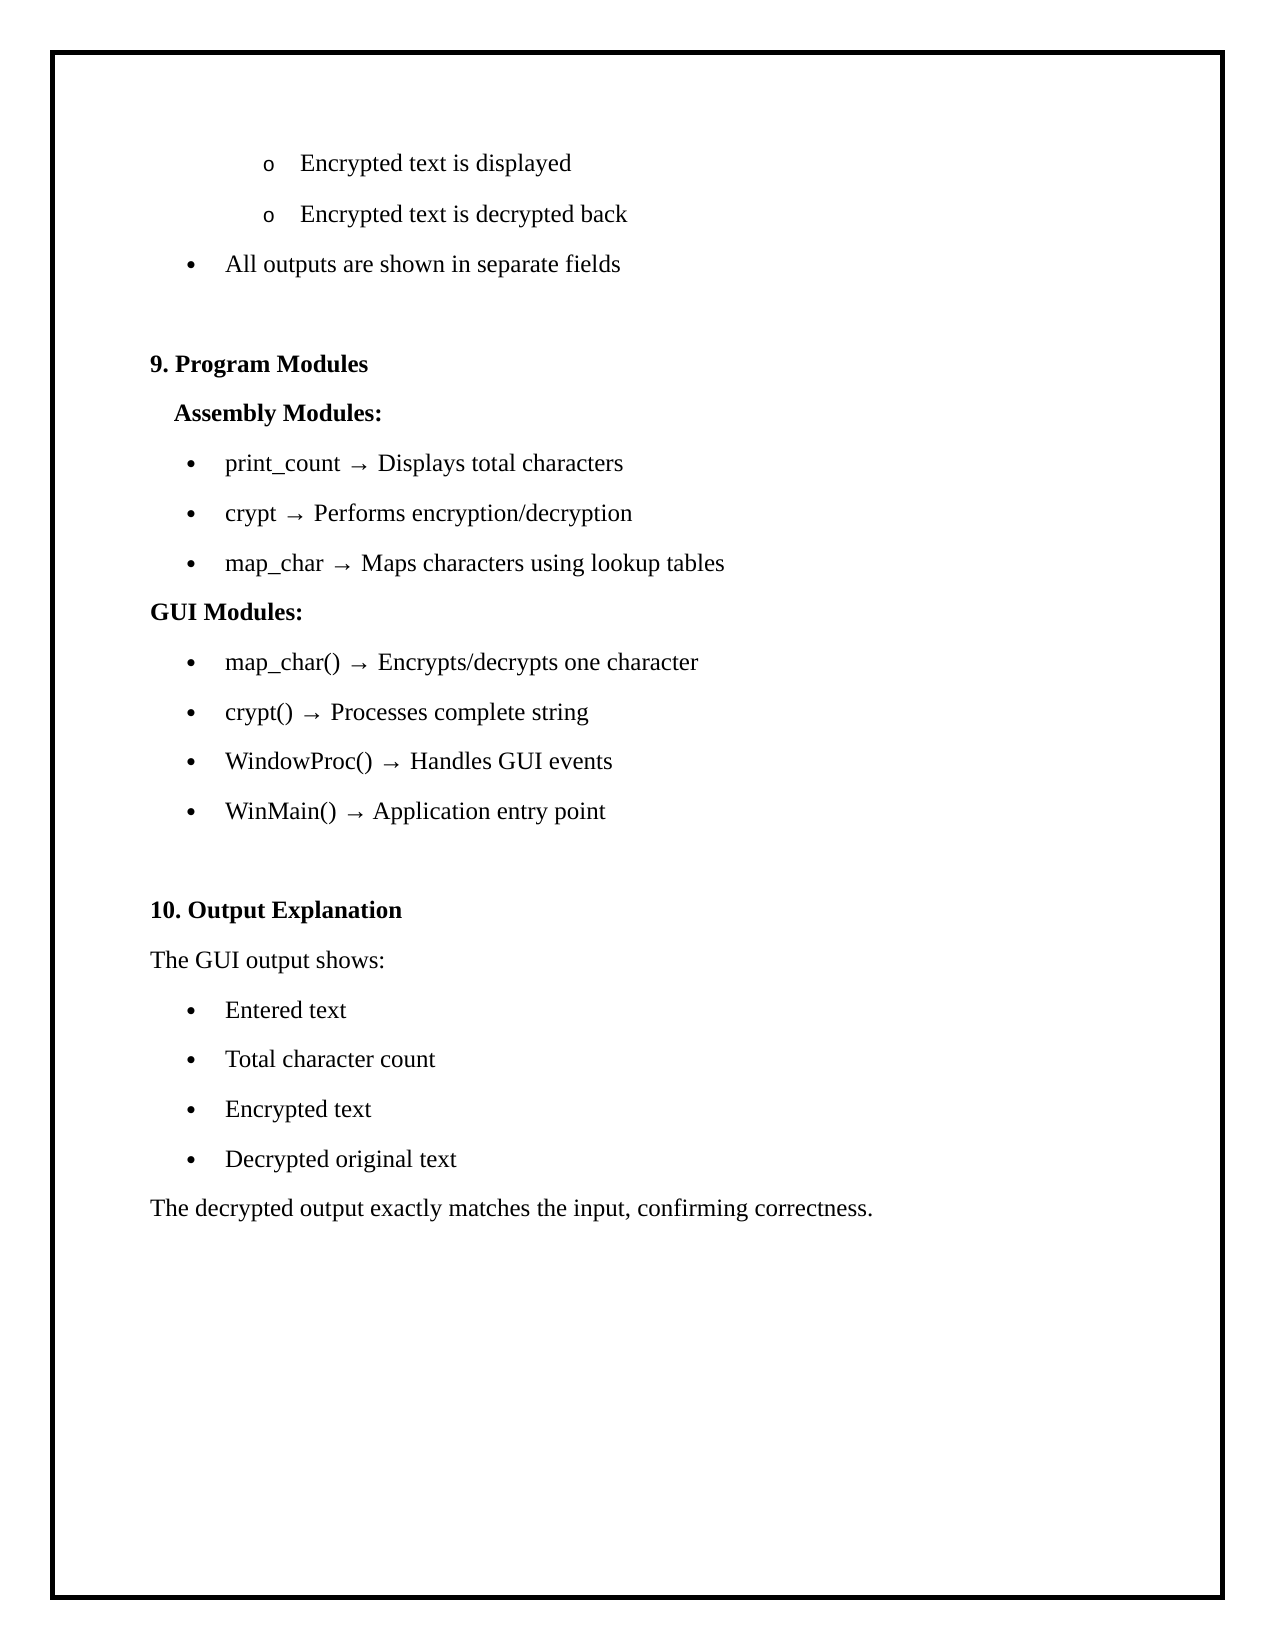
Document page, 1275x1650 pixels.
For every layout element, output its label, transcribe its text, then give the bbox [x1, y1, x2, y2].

list All outputs are shown in separate fields [187, 249, 1123, 278]
list Entered text [187, 995, 1123, 1023]
list map_char → Maps characters using lookup tables [187, 548, 1123, 576]
list Encrypted text [187, 1094, 1123, 1123]
list map_char() → Encrypts/decrypts one character [187, 647, 1123, 676]
text The GUI output shows: [150, 945, 1123, 974]
text 10. Output Explanation [150, 895, 1123, 924]
text Assembly Modules: [150, 398, 1123, 427]
list Total character count [187, 1044, 1123, 1073]
text The decrypted output exactly matches the input, confirming correctness. [150, 1193, 1123, 1222]
list WinMain() → Application entry point [187, 796, 1123, 825]
text GUI Modules: [150, 597, 1123, 626]
list crypt → Performs encryption/decryption [187, 498, 1123, 527]
list Decrypted original text [187, 1144, 1123, 1173]
text 9. Program Modules [150, 349, 1123, 378]
list Encrypted text is decrypted back [262, 199, 1123, 228]
list crypt() → Processes complete string [187, 697, 1123, 725]
list print_count → Displays total characters [187, 448, 1123, 477]
list WindowProc() → Handles GUI events [187, 746, 1123, 775]
list Encrypted text is displayed [262, 148, 1123, 178]
